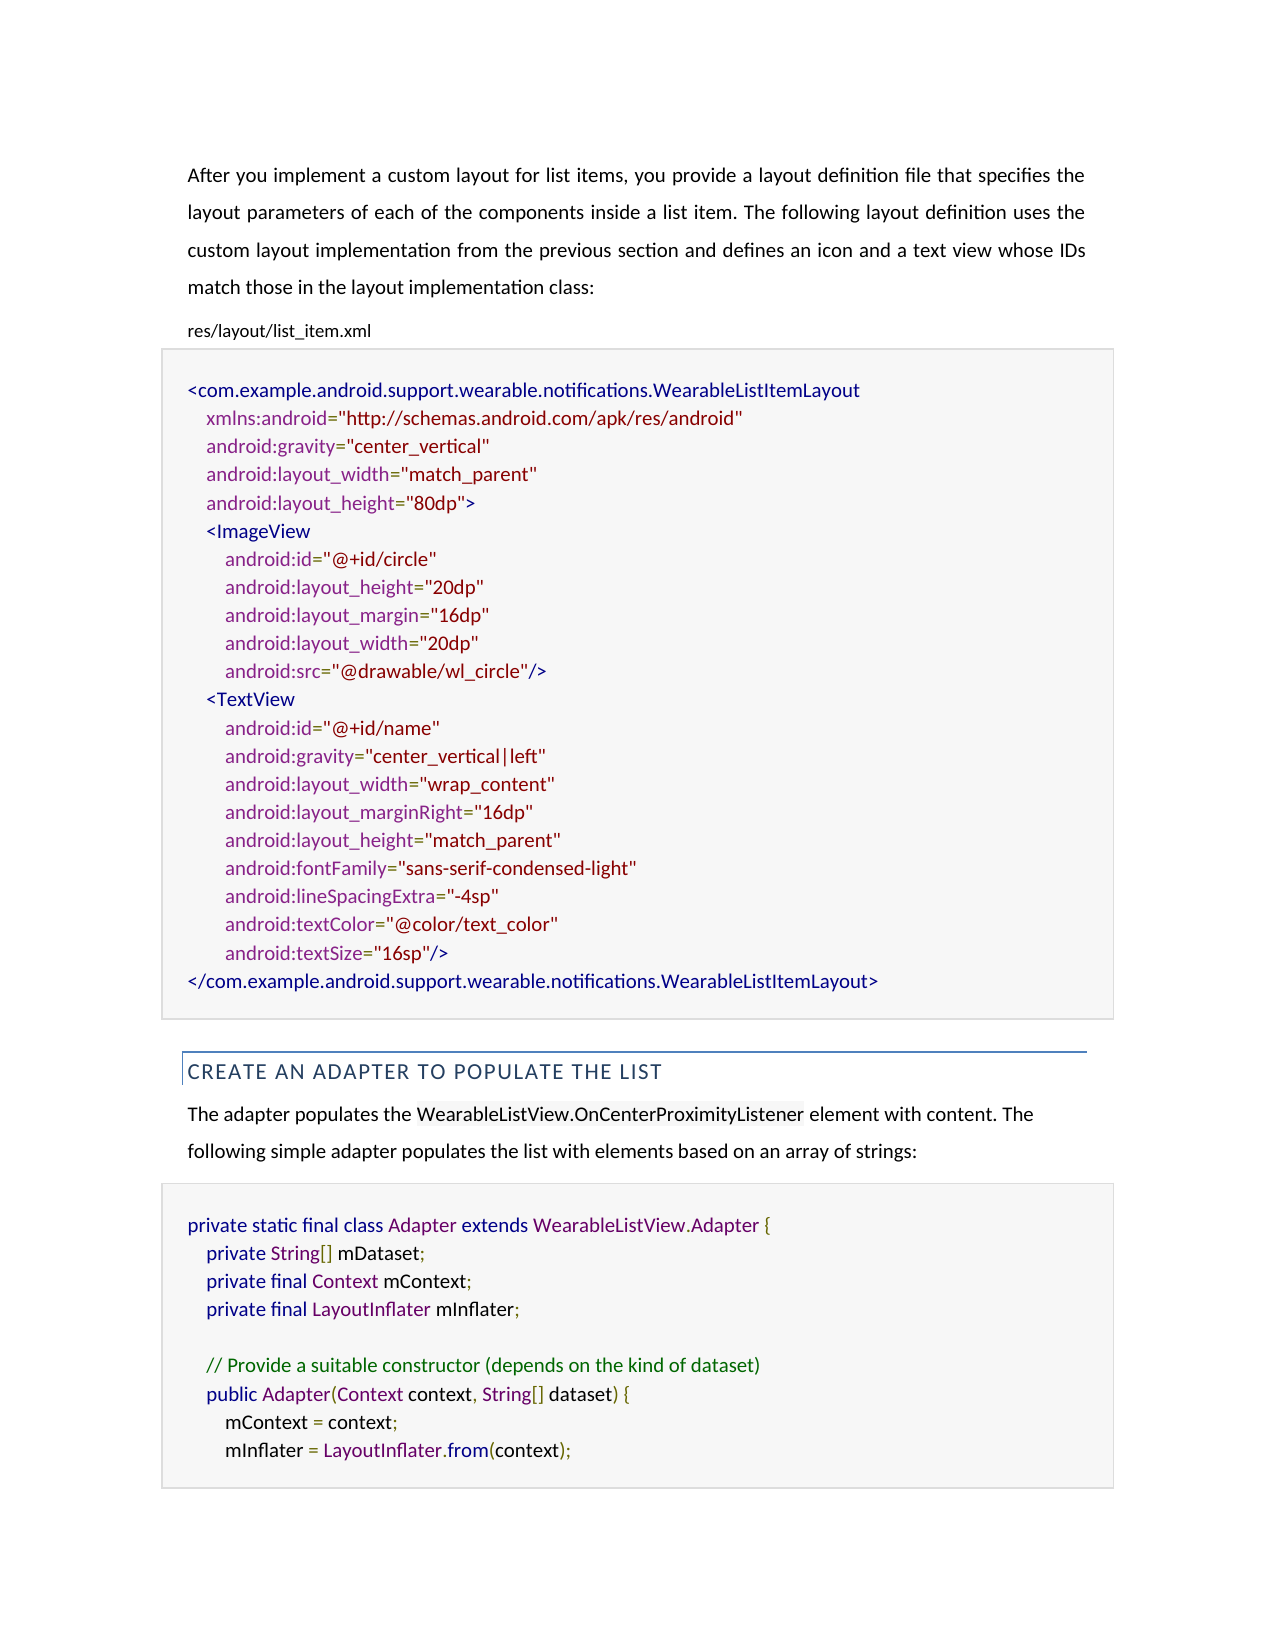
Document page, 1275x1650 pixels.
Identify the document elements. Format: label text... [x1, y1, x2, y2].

text <com.example.android.support.wearable.notifications.WearableListItemLayout xmlns:android="http://schemas.android.com/apk/res/android" android:gravity="center_vertical" android:layout_width="match_parent" android:layout_height="80dp"> <ImageView android:id="@+id/circle" android:layout_height="20dp" android:layout_margin="16dp" android:layout_width="20dp" android:src="@drawable/wl_circle"/> <TextView android:id="@+id/name" android:gravity="center_vertical|left" android:layout_width="wrap_content" android:layout_marginRight="16dp" android:layout_height="match_parent" android:fontFamily="sans-serif-condensed-light" android:lineSpacingExtra="-4sp" android:textColor="@color/text_color" android:textSize="16sp"/> </com.example.android.support.wearable.notifications.WearableListItemLayout> [163, 350, 1113, 1018]
subtitle Create an Adapter to Populate the List [183, 1053, 1087, 1085]
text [163, 1184, 1113, 1487]
text After you implement a custom layout for list items, you provide a layout definition file that specifies the layout parameters of each of the components inside a list item. The following layout definition uses the custom layout implementation from the previous section and defines an icon and a text view whose IDs match those in the layout implementation class: [187, 150, 1087, 300]
text The adapter populates the WearableListView.OnCenterProximityListener element with content. The following simple adapter populates the list with elements based on an array of strings: [187, 1089, 1087, 1164]
text res/layout/list_item.xml [187, 319, 1087, 342]
